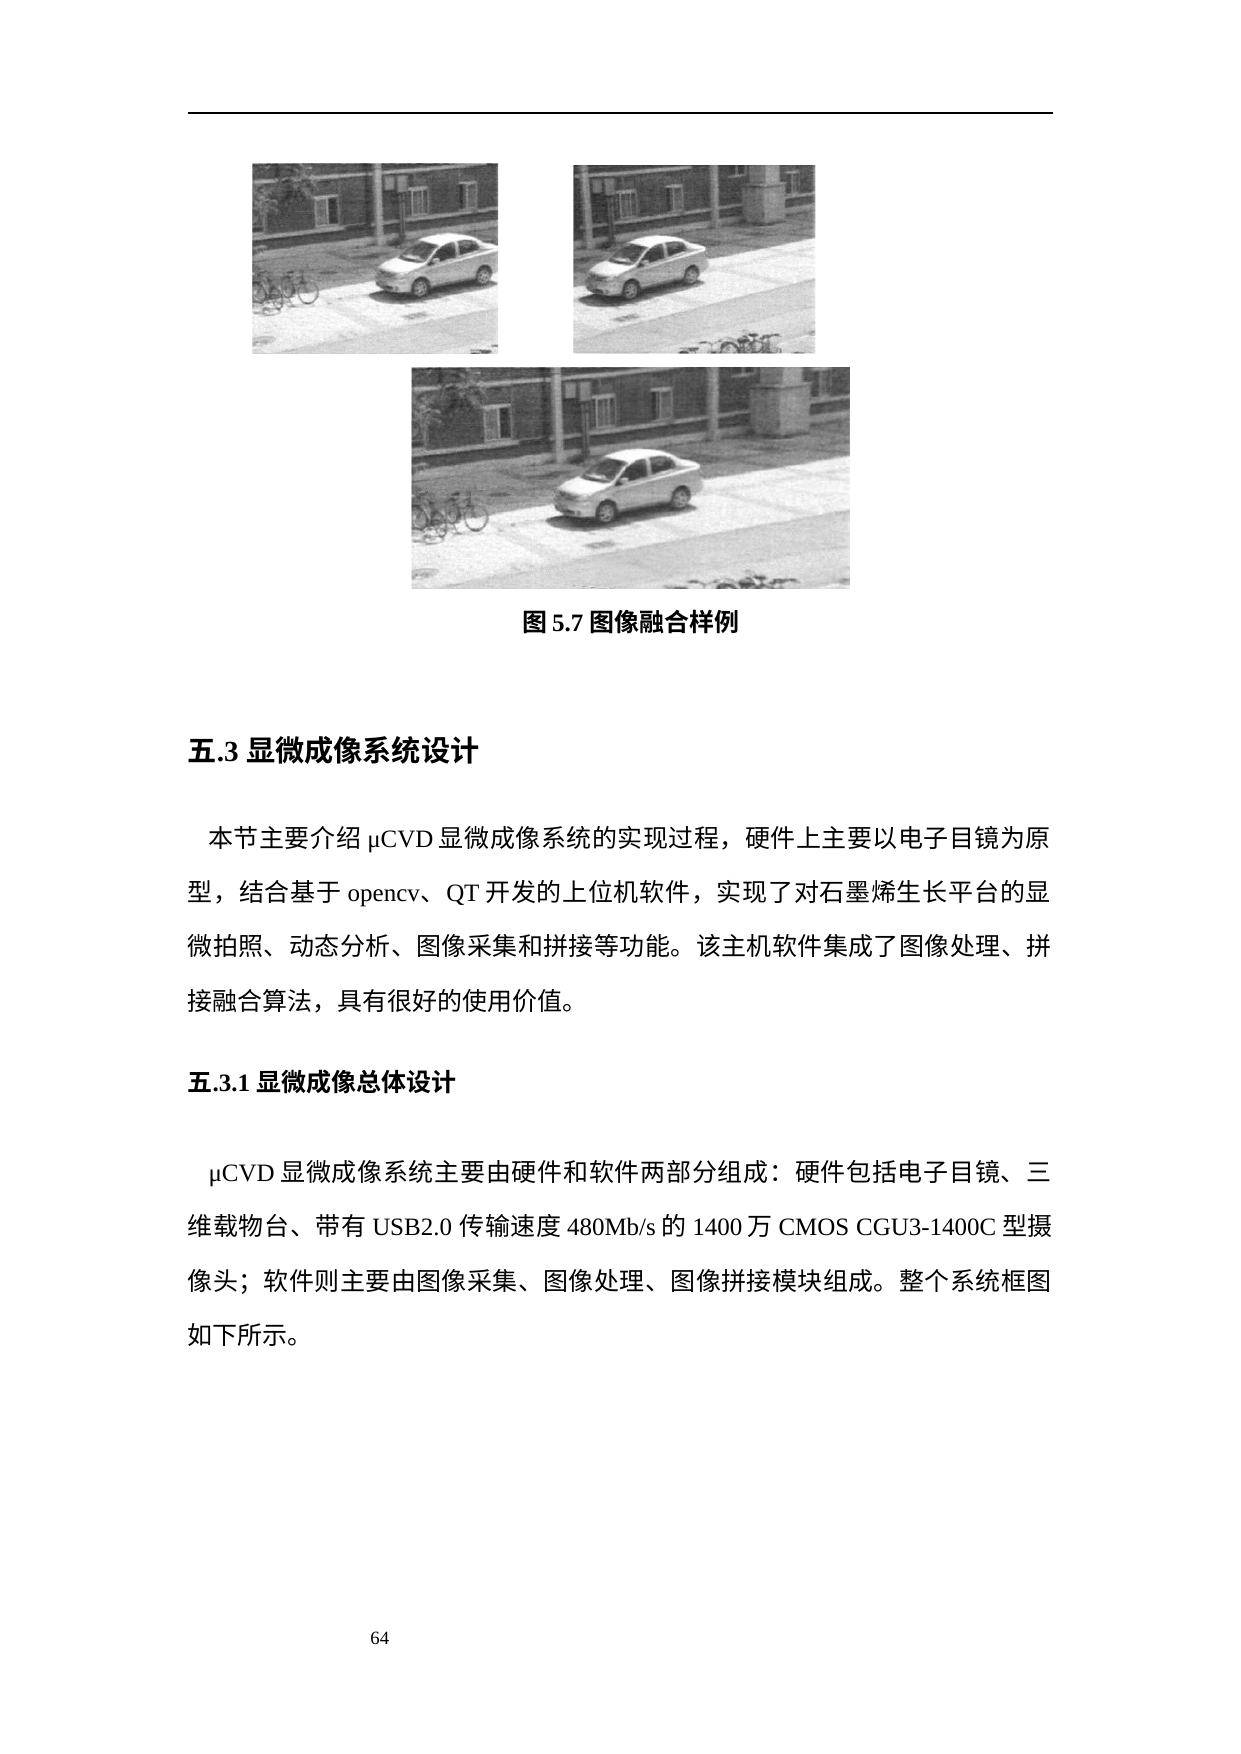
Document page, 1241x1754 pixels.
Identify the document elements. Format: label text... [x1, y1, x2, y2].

text μCVD显微成像系统主要由硬件和软件两部分组成：硬件包括电子目镜、三维载物台、带有USB2.0 传输速度480Mb/s的1400万CMOS CGU3-1400C型摄像头；软件则主要由图像采集、图像处理、图像拼接模块组成。整个系统框图如下所示。 [187, 1152, 1053, 1352]
text 本节主要介绍μCVD显微成像系统的实现过程，硬件上主要以电子目镜为原型，结合基于opencv、QT开发的上位机软件，实现了对石墨烯生长平台的显微拍照、动态分析、图像采集和拼接等功能。该主机软件集成了图像处理、拼接融合算法，具有很好的使用价值。 [187, 818, 1053, 1017]
picture [252, 163, 499, 354]
subtitle 显微成像总体设计 [187, 1063, 1053, 1099]
picture [573, 165, 816, 354]
picture [411, 367, 850, 589]
subtitle 显微成像系统设计 [187, 727, 1053, 770]
text 图5.7 图像融合样例 [187, 603, 1053, 639]
